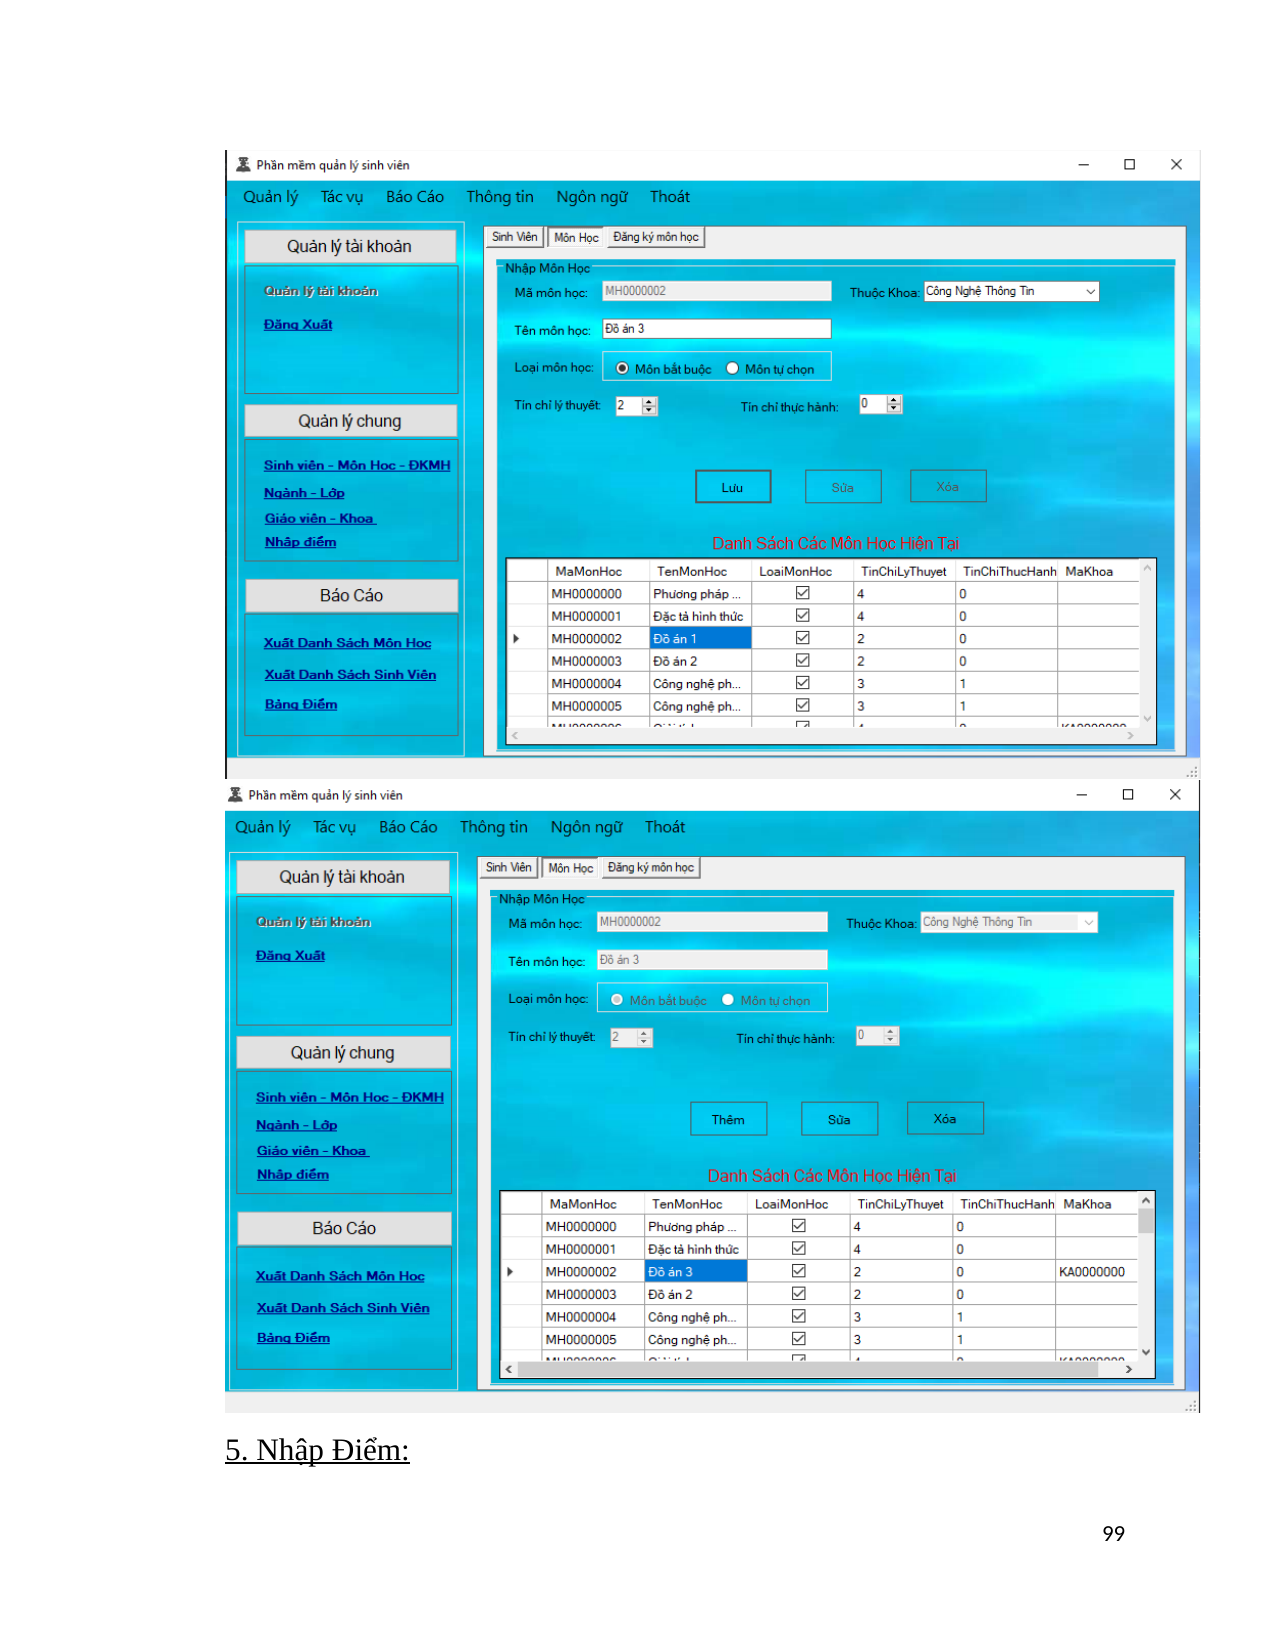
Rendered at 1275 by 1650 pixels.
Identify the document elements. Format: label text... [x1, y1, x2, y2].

picture [225, 150, 1200, 779]
text 5. Nhập Điểm: [225, 1431, 1125, 1467]
picture [225, 780, 1200, 1413]
